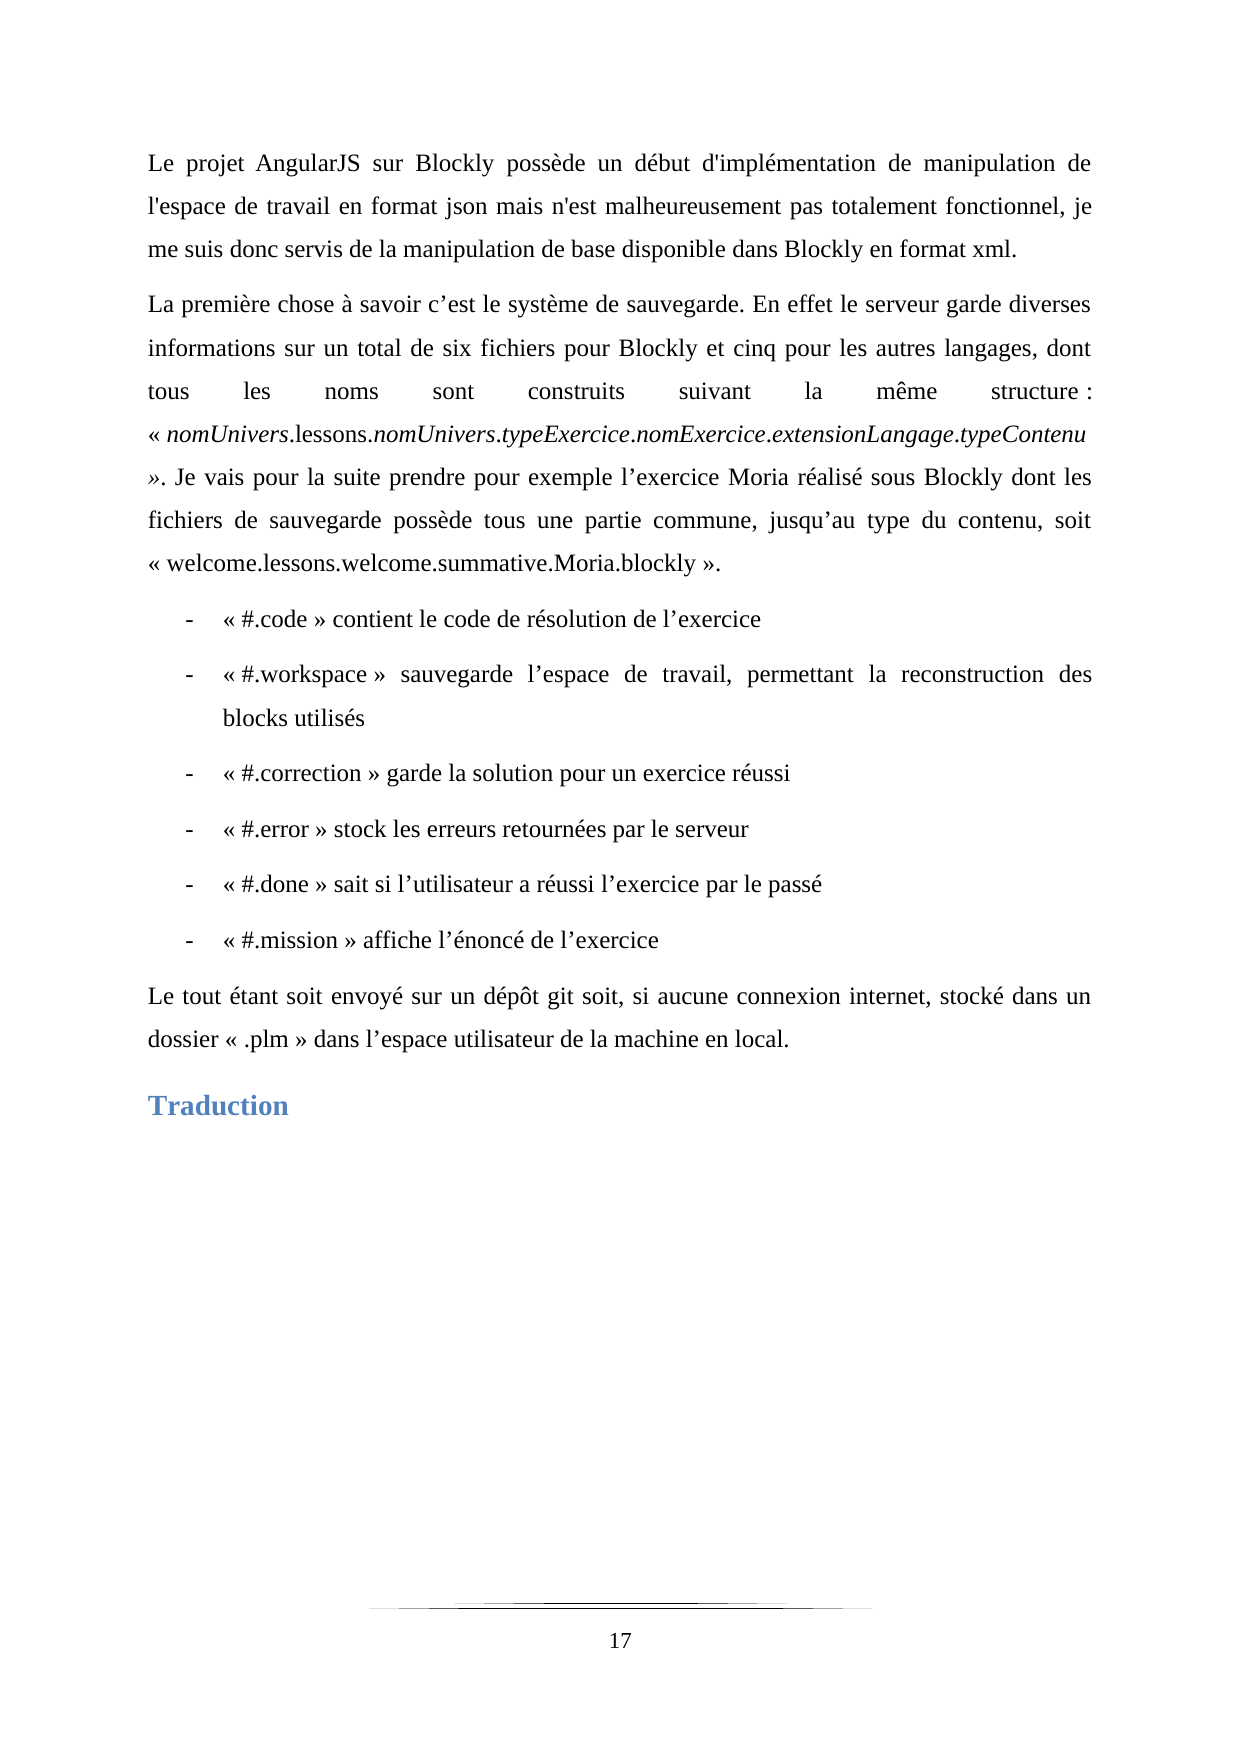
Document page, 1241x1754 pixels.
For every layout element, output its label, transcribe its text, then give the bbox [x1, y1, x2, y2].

text Le projet AngularJS sur Blockly possède un début d'implémentation de manipulation de l'espace de travail en format json mais n'est malheureusement pas totalement fonctionnel, je me suis donc servis de la manipulation de base disponible dans Blockly en format xml. [148, 148, 1093, 263]
list « #.code » contient le code de résolution de l’exercice [185, 604, 1093, 633]
text La première chose à savoir c’est le système de sauvegarde. En effet le serveur garde diverses informations sur un total de six fichiers pour Blockly et cinq pour les autres langages, dont tous les noms sont construits suivant la même structure : « nomUnivers.lessons.nomUnivers.typeExercice.nomExercice.extensionLangage.typeContenu ». Je vais pour la suite prendre pour exemple l’exercice Moria réalisé sous Blockly dont les fichiers de sauvegarde possède tous une partie commune, jusqu’au type du contenu, soit « welcome.lessons.welcome.summative.Moria.blockly ». [148, 289, 1093, 577]
list « #.error » stock les erreurs retournées par le serveur [185, 814, 1093, 843]
subtitle Traduction [148, 1088, 1093, 1121]
list « #.done » sait si l’utilisateur a réussi l’exercice par le passé [185, 869, 1093, 898]
list « #.correction » garde la solution pour un exercice réussi [185, 758, 1093, 787]
text Le tout étant soit envoyé sur un dépôt git soit, si aucune connexion internet, stocké dans un dossier « .plm » dans l’espace utilisateur de la machine en local. [148, 981, 1093, 1053]
list « #.mission » affiche l’énoncé de l’exercice [185, 925, 1093, 954]
list « #.workspace » sauvegarde l’espace de travail, permettant la reconstruction des blocks utilisés [185, 659, 1093, 731]
